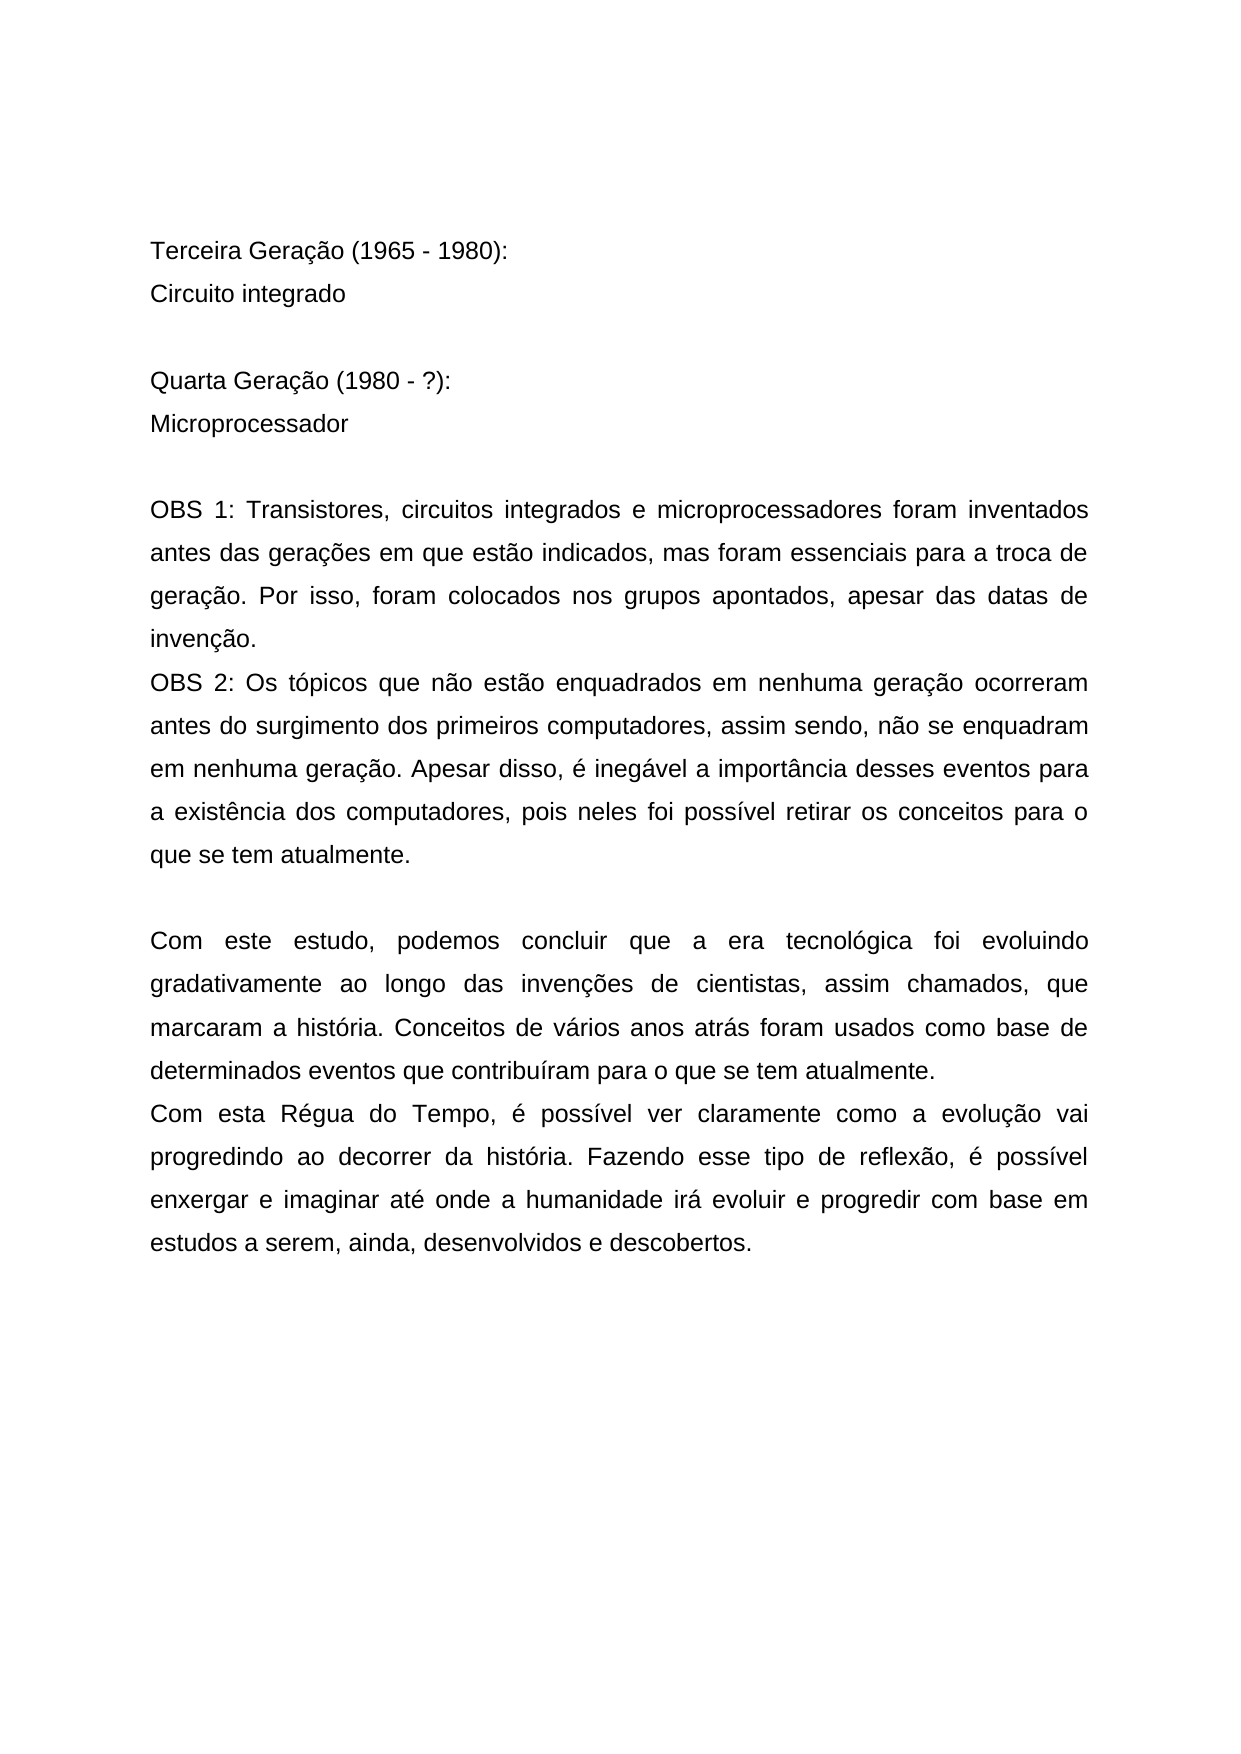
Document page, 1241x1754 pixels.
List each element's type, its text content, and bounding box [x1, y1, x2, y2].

text Com esta Régua do Tempo, é possível ver claramente como a evolução vai progredindo ao decorrer da história. Fazendo esse tipo de reflexão, é possível enxergar e imaginar até onde a humanidade irá evoluir e progredir com base em estudos a serem, ainda, desenvolvidos e descobertos. [150, 1099, 1090, 1257]
text OBS 1: Transistores, circuitos integrados e microprocessadores foram inventados antes das gerações em que estão indicados, mas foram essenciais para a troca de geração. Por isso, foram colocados nos grupos apontados, apesar das datas de invenção. [150, 495, 1090, 653]
text Microprocessador [150, 409, 1090, 437]
text Terceira Geração (1965 - 1980): [150, 236, 1090, 265]
text Quarta Geração (1980 - ?): [150, 366, 1090, 394]
text Circuito integrado [150, 279, 1090, 308]
text Com este estudo, podemos concluir que a era tecnológica foi evoluindo gradativamente ao longo das invenções de cientistas, assim chamados, que marcaram a história. Conceitos de vários anos atrás foram usados como base de determinados eventos que contribuíram para o que se tem atualmente. [150, 926, 1090, 1084]
text OBS 2: Os tópicos que não estão enquadrados em nenhuma geração ocorreram antes do surgimento dos primeiros computadores, assim sendo, não se enquadram em nenhuma geração. Apesar disso, é inegável a importância desses eventos para a existência dos computadores, pois neles foi possível retirar os conceitos para o que se tem atualmente. [150, 667, 1090, 869]
